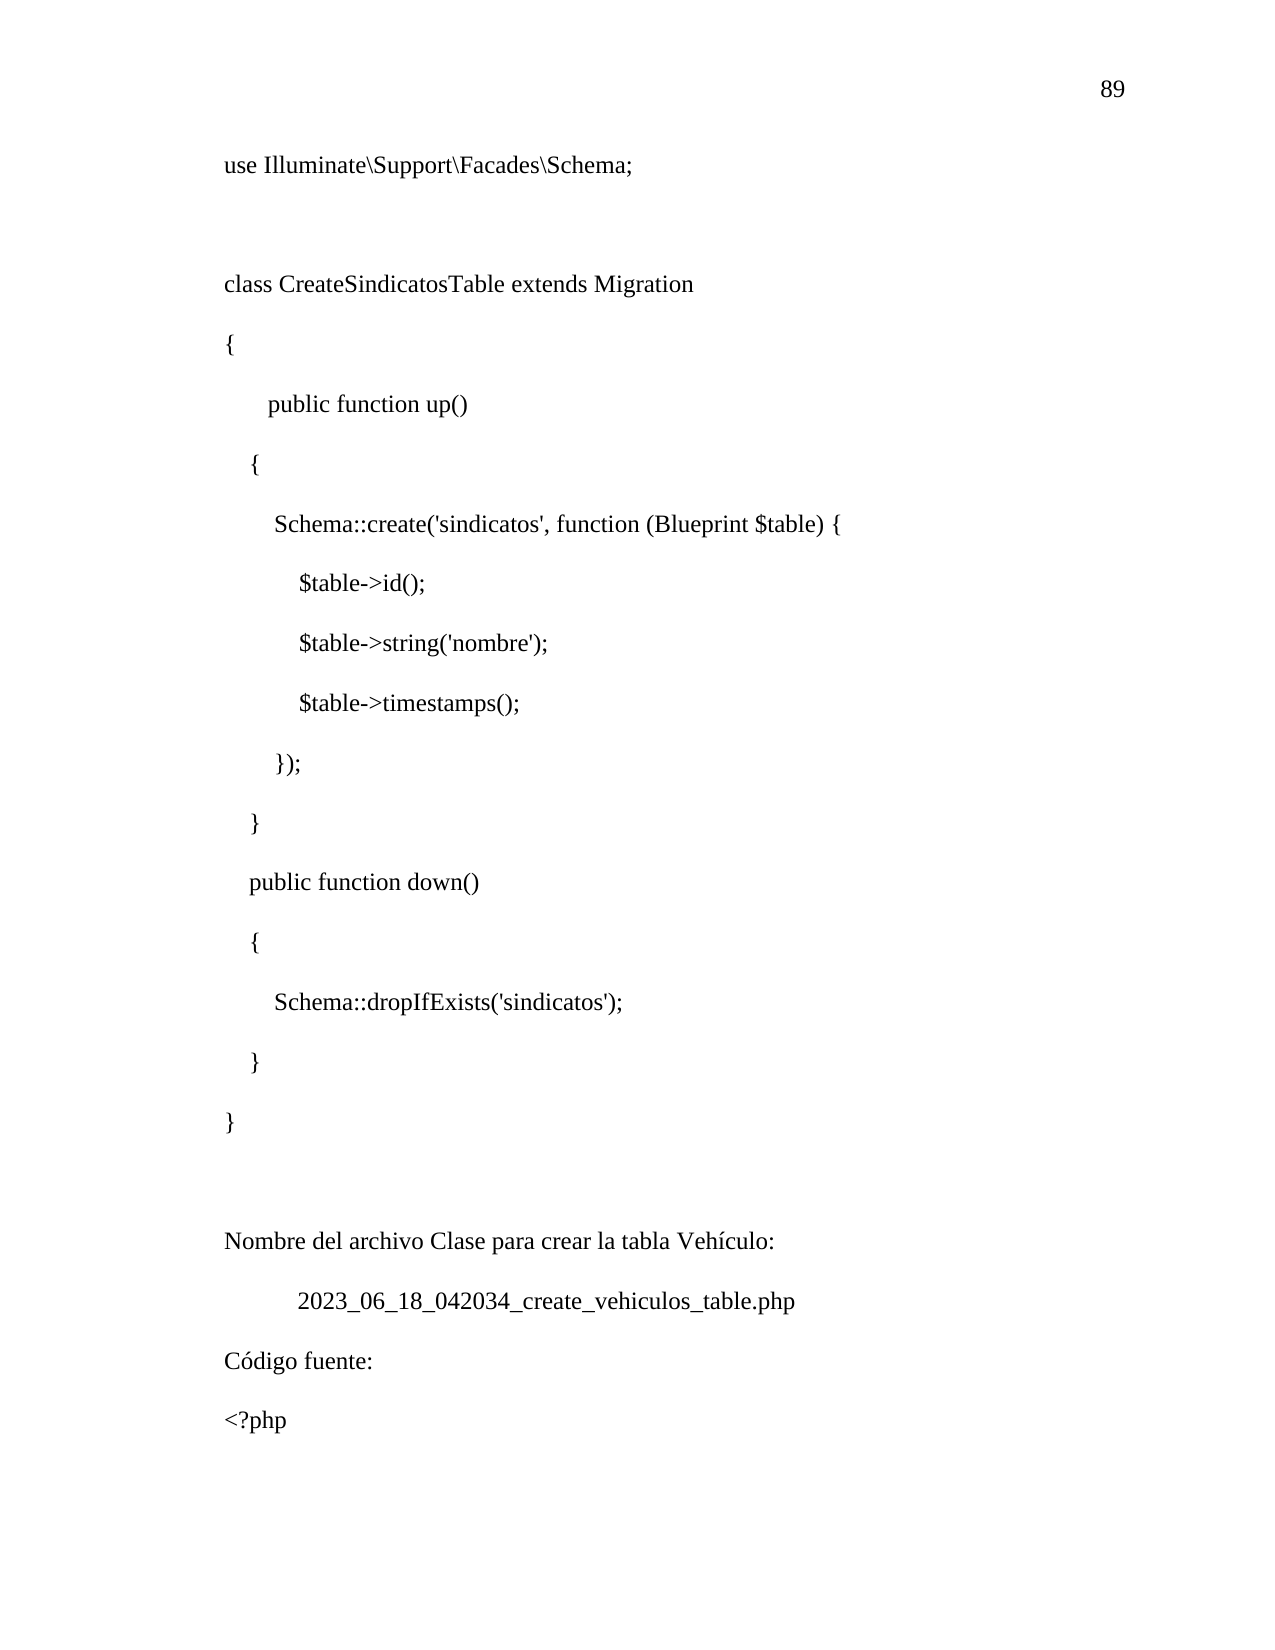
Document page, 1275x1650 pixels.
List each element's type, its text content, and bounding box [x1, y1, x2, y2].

text $table->id(); [150, 568, 1125, 597]
text use Illuminate\Support\Facades\Schema; [150, 150, 1125, 179]
text } [150, 1047, 1125, 1076]
text class CreateSindicatosTable extends Migration [150, 269, 1125, 298]
text $table->string('nombre'); [150, 628, 1125, 657]
text 2023_06_18_042034_create_vehiculos_table.php [150, 1286, 1125, 1315]
text $table->timestamps(); [150, 688, 1125, 717]
text }); [150, 748, 1125, 777]
text public function down() [150, 867, 1125, 896]
text { [150, 329, 1125, 358]
text <?php [150, 1406, 1125, 1434]
text Código fuente: [150, 1346, 1125, 1374]
text { [150, 927, 1125, 956]
text Nombre del archivo Clase para crear la tabla Vehículo: [150, 1226, 1125, 1255]
text } [150, 1107, 1125, 1135]
text public function up() [150, 389, 1125, 418]
text Schema::dropIfExists('sindicatos'); [150, 987, 1125, 1016]
text Schema::create('sindicatos', function (Blueprint $table) { [150, 509, 1125, 537]
text } [150, 808, 1125, 836]
text { [150, 449, 1125, 478]
